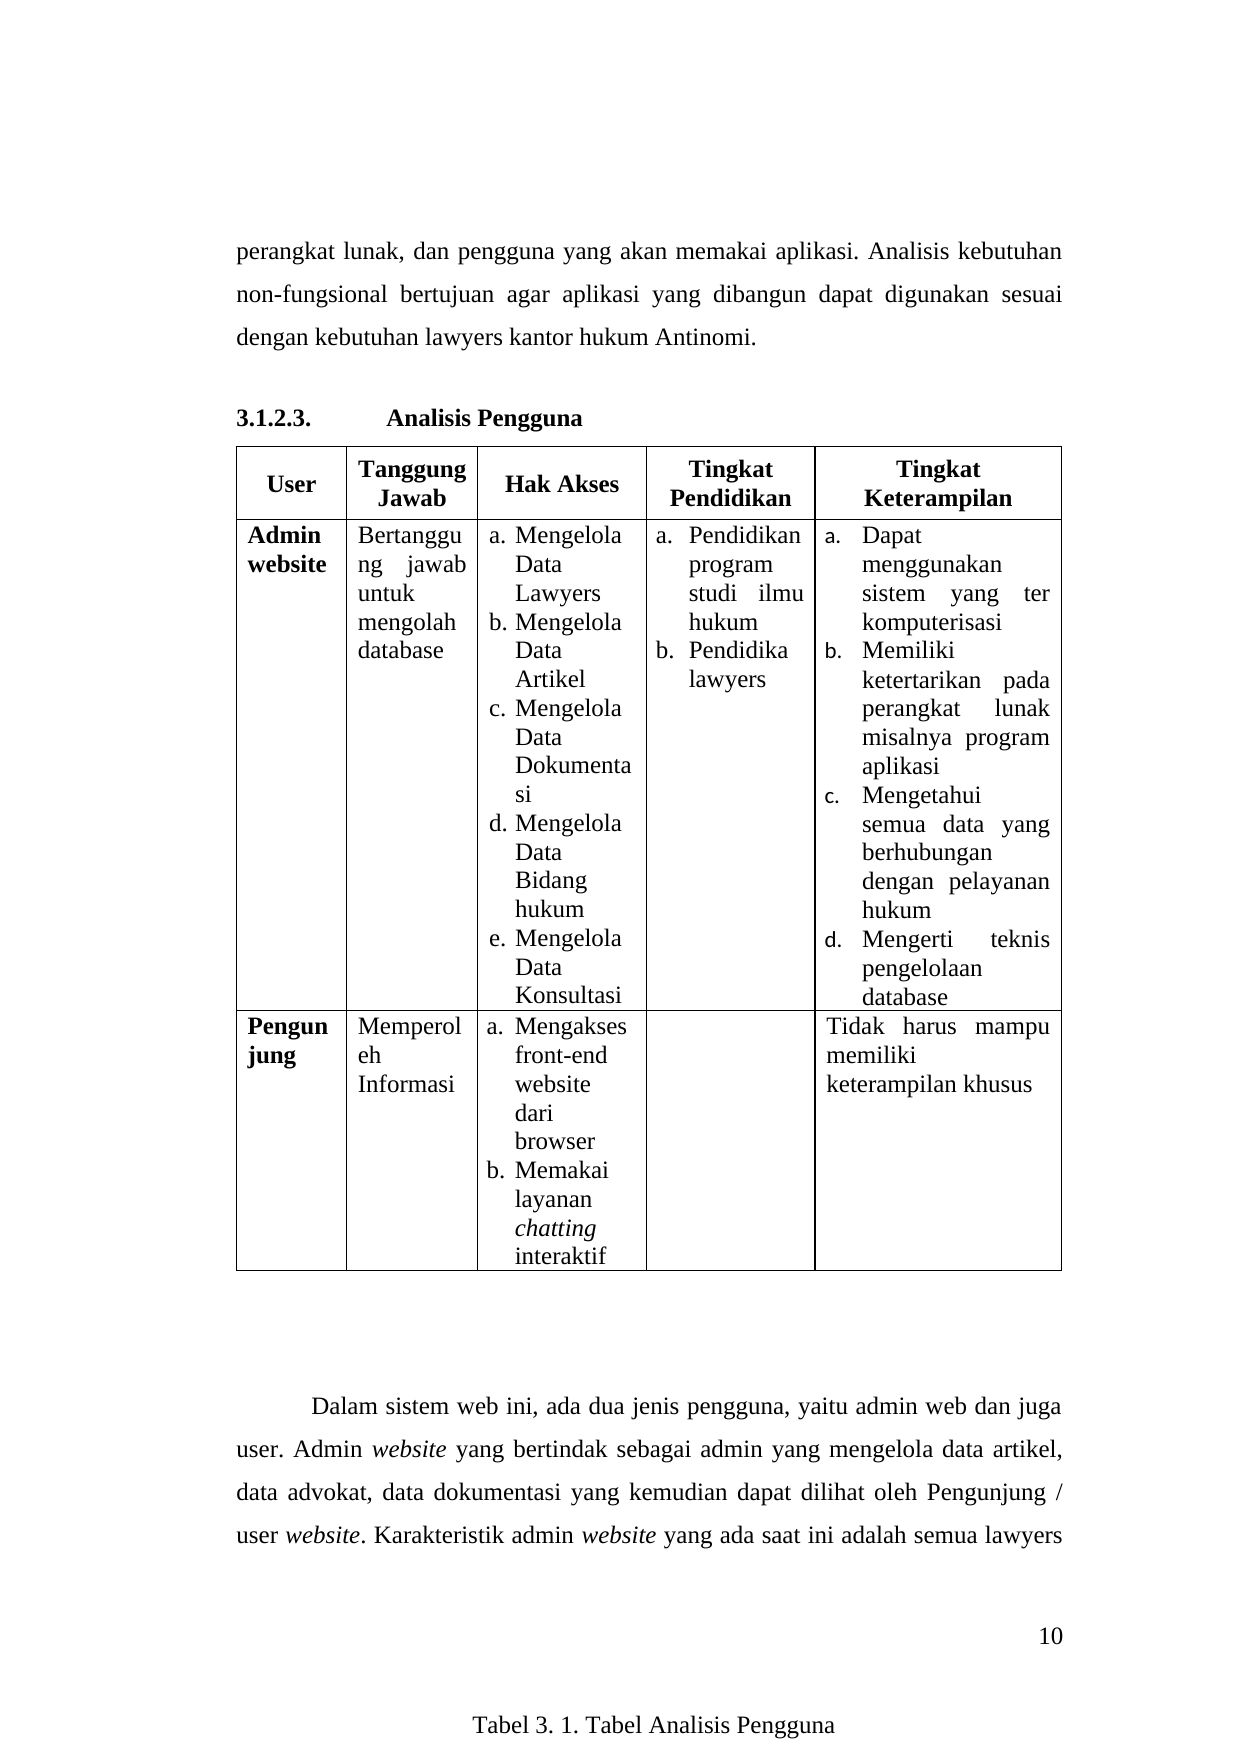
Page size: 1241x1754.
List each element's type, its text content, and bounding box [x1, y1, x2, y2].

table_cell Bertanggung jawab untuk mengolah database [347, 520, 477, 1010]
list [236, 236, 1063, 351]
table_cell Pendidikan program studi ilmu hukum Pendidika lawyers [647, 520, 814, 1010]
table_header Tingkat Keterampilan [816, 447, 1061, 519]
table_header Tingkat Pendidikan [647, 447, 814, 519]
table_cell Tidak harus mampu memiliki keterampilan khusus [816, 1011, 1061, 1270]
table_cell Mengakses front-end website dari browser Memakai layanan chatting interaktif [478, 1011, 646, 1270]
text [236, 1391, 1063, 1549]
table_cell Pengunjung [237, 1011, 346, 1270]
text Tabel 3. 1. Tabel Analisis Pengguna [472, 1710, 835, 1739]
table_cell Memperoleh Informasi [347, 1011, 477, 1270]
table_cell Mengelola Data Lawyers Mengelola Data Artikel Mengelola Data Dokumentasi Mengelola Data Bidang hukum Mengelola Data Konsultasi [478, 520, 646, 1010]
table_cell [647, 1011, 814, 1270]
table_cell Dapat menggunakan sistem yang ter komputerisasi Memiliki ketertarikan pada perangkat lunak misalnya program aplikasi Mengetahui semua data yang berhubungan dengan pelayanan hukum Mengerti teknis pengelolaan database [816, 520, 1061, 1010]
subtitle Analisis Pengguna [236, 403, 1063, 432]
table_header Tanggung Jawab [347, 447, 477, 519]
table_cell Admin website [237, 520, 346, 1010]
table_header User [237, 447, 346, 519]
table_header Hak Akses [478, 447, 646, 519]
